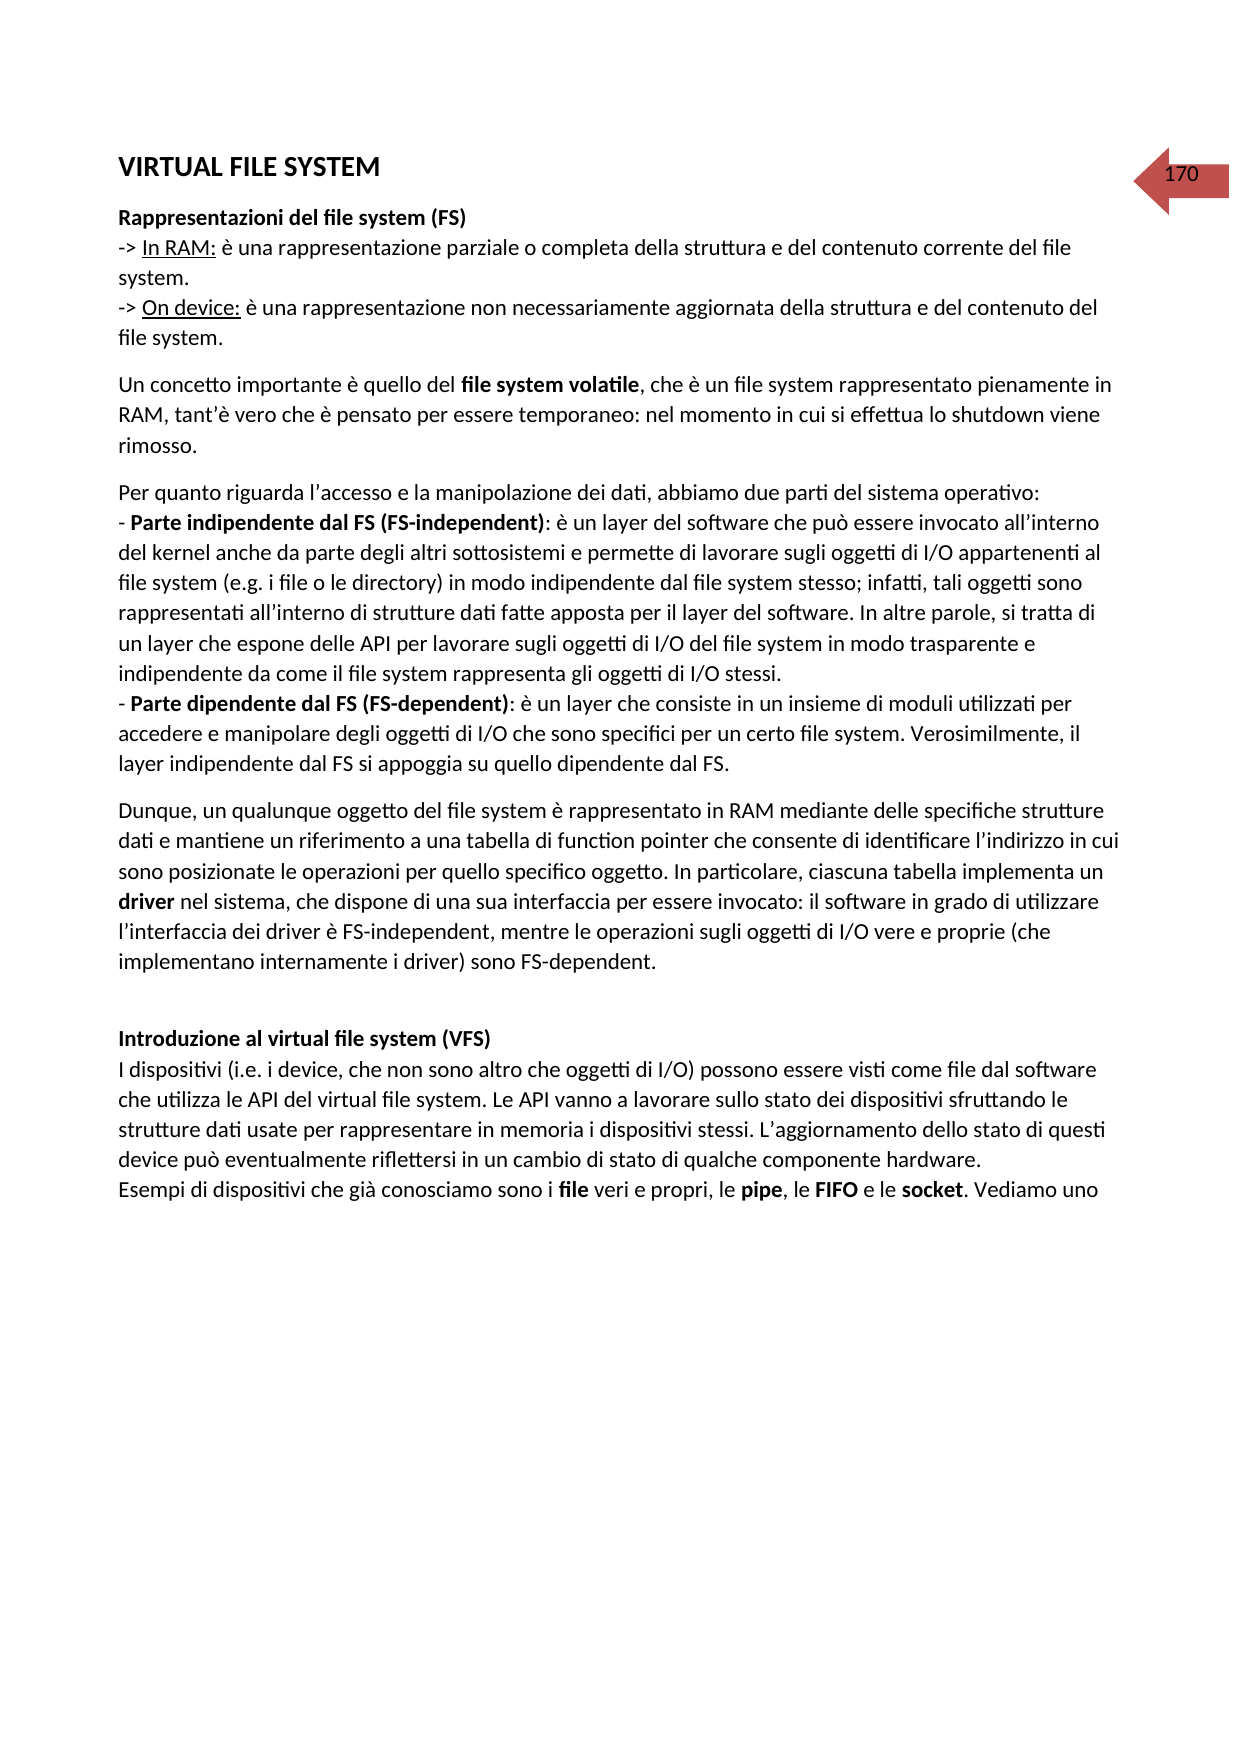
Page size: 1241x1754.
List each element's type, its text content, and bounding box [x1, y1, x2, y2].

text Dunque, un qualunque oggetto del file system è rappresentato in RAM mediante delle specifiche strutture dati e mantiene un riferimento a una tabella di function pointer che consente di identificare l’indirizzo in cui sono posizionate le operazioni per quello specifico oggetto. In particolare, ciascuna tabella implementa un driver nel sistema, che dispone di una sua interfaccia per essere invocato: il software in grado di utilizzare l’interfaccia dei driver è FS-independent, mentre le operazioni sugli oggetti di I/O vere e proprie (che implementano internamente i driver) sono FS-dependent. [118, 796, 1122, 976]
text VIRTUAL FILE SYSTEM [118, 148, 1122, 183]
text Un concetto importante è quello del file system volatile, che è un file system rappresentato pienamente in RAM, tant’è vero che è pensato per essere temporaneo: nel momento in cui si effettua lo shutdown viene rimosso. [118, 370, 1122, 459]
text Introduzione al virtual file system (VFS) I dispositivi (i.e. i device, che non sono altro che oggetti di I/O) possono essere visti come file dal software che utilizza le API del virtual file system. Le API vanno a lavorare sullo stato dei dispositivi sfruttando le strutture dati usate per rappresentare in memoria i dispositivi stessi. L’aggiornamento dello stato di questi device può eventualmente riflettersi in un cambio di stato di qualche componente hardware. Esempi di dispositivi che già conosciamo sono i file veri e propri, le pipe, le FIFO e le socket. Vediamo uno schema generale: [118, 994, 1122, 1204]
text Rappresentazioni del file system (FS) -> In RAM: è una rappresentazione parziale o completa della struttura e del contenuto corrente del file system. -> On device: è una rappresentazione non necessariamente aggiornata della struttura e del contenuto del file system. [118, 203, 1122, 352]
text Per quanto riguarda l’accesso e la manipolazione dei dati, abbiamo due parti del sistema operativo: - Parte indipendente dal FS (FS-independent): è un layer del software che può essere invocato all’interno del kernel anche da parte degli altri sottosistemi e permette di lavorare sugli oggetti di I/O appartenenti al file system (e.g. i file o le directory) in modo indipendente dal file system stesso; infatti, tali oggetti sono rappresentati all’interno di strutture dati fatte apposta per il layer del software. In altre parole, si tratta di un layer che espone delle API per lavorare sugli oggetti di I/O del file system in modo trasparente e indipendente da come il file system rappresenta gli oggetti di I/O stessi. - Parte dipendente dal FS (FS-dependent): è un layer che consiste in un insieme di moduli utilizzati per accedere e manipolare degli oggetti di I/O che sono specifici per un certo file system. Verosimilmente, il layer indipendente dal FS si appoggia su quello dipendente dal FS. [118, 478, 1122, 778]
